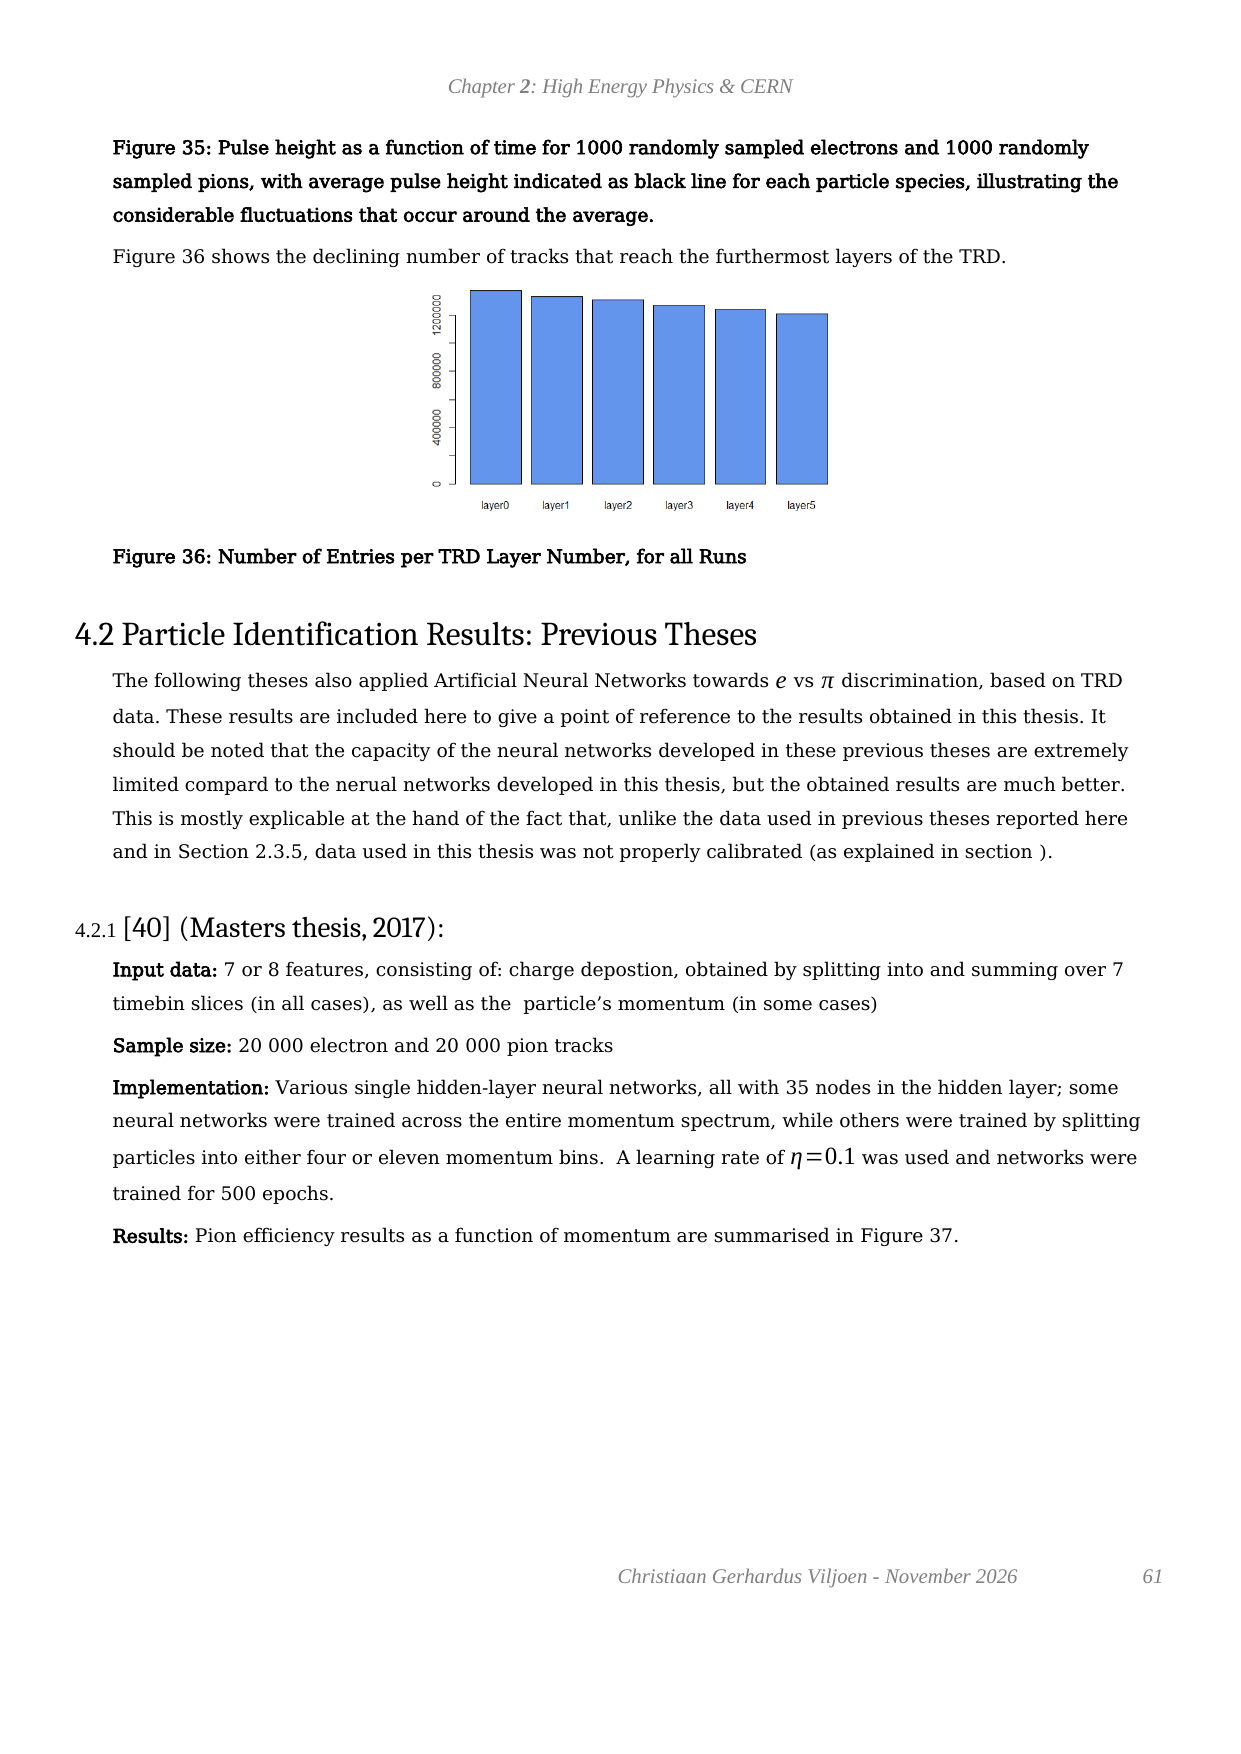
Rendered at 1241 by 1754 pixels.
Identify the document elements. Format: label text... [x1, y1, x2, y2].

text Sample size: 20 000 electron and 20 000 pion tracks [112, 1033, 1165, 1056]
subtitle Particle Identification Results: Previous Theses [75, 616, 1165, 654]
text Figure 35: Pulse height as a function of time for 1000 randomly sampled electrons and 1000 randomly sampled pions, with average pulse height indicated as black line for each particle species, illustrating the considerable fluctuations that occur around the average. [112, 135, 1165, 225]
text The following theses also applied Artificial Neural Networks towards vs discrimination, based on TRD data. These results are included here to give a point of reference to the results obtained in this thesis. It should be noted that the capacity of the neural networks developed in these previous theses are extremely limited compard to the nerual networks developed in this thesis, but the obtained results are much better. This is mostly explicable at the hand of the fact that, unlike the data used in previous theses reported here and in Section 2.3.5, data used in this thesis was not properly calibrated (as explained in section 0). [112, 666, 1165, 863]
text Figure 36 shows the declining number of tracks that reach the furthermost layers of the TRD. [112, 245, 1165, 267]
text Figure 36: Number of Entries per TRD Layer Number, for all Runs [112, 544, 1165, 567]
picture [415, 287, 863, 525]
subtitle (Masters thesis, 2017): [75, 912, 1165, 945]
text Results: Pion efficiency results as a function of momentum are summarised in Figure 37. [112, 1224, 1165, 1246]
text Input data: 7 or 8 features, consisting of: charge depostion, obtained by splitting into and summing over 7 timebin slices (in all cases), as well as the particle’s momentum (in some cases) [112, 958, 1165, 1014]
text Implementation: Various single hidden-layer neural networks, all with 35 nodes in the hidden layer; some neural networks were trained across the entire momentum spectrum, while others were trained by splitting particles into either four or eleven momentum bins. A learning rate of was used and networks were trained for 500 epochs. [112, 1076, 1165, 1204]
